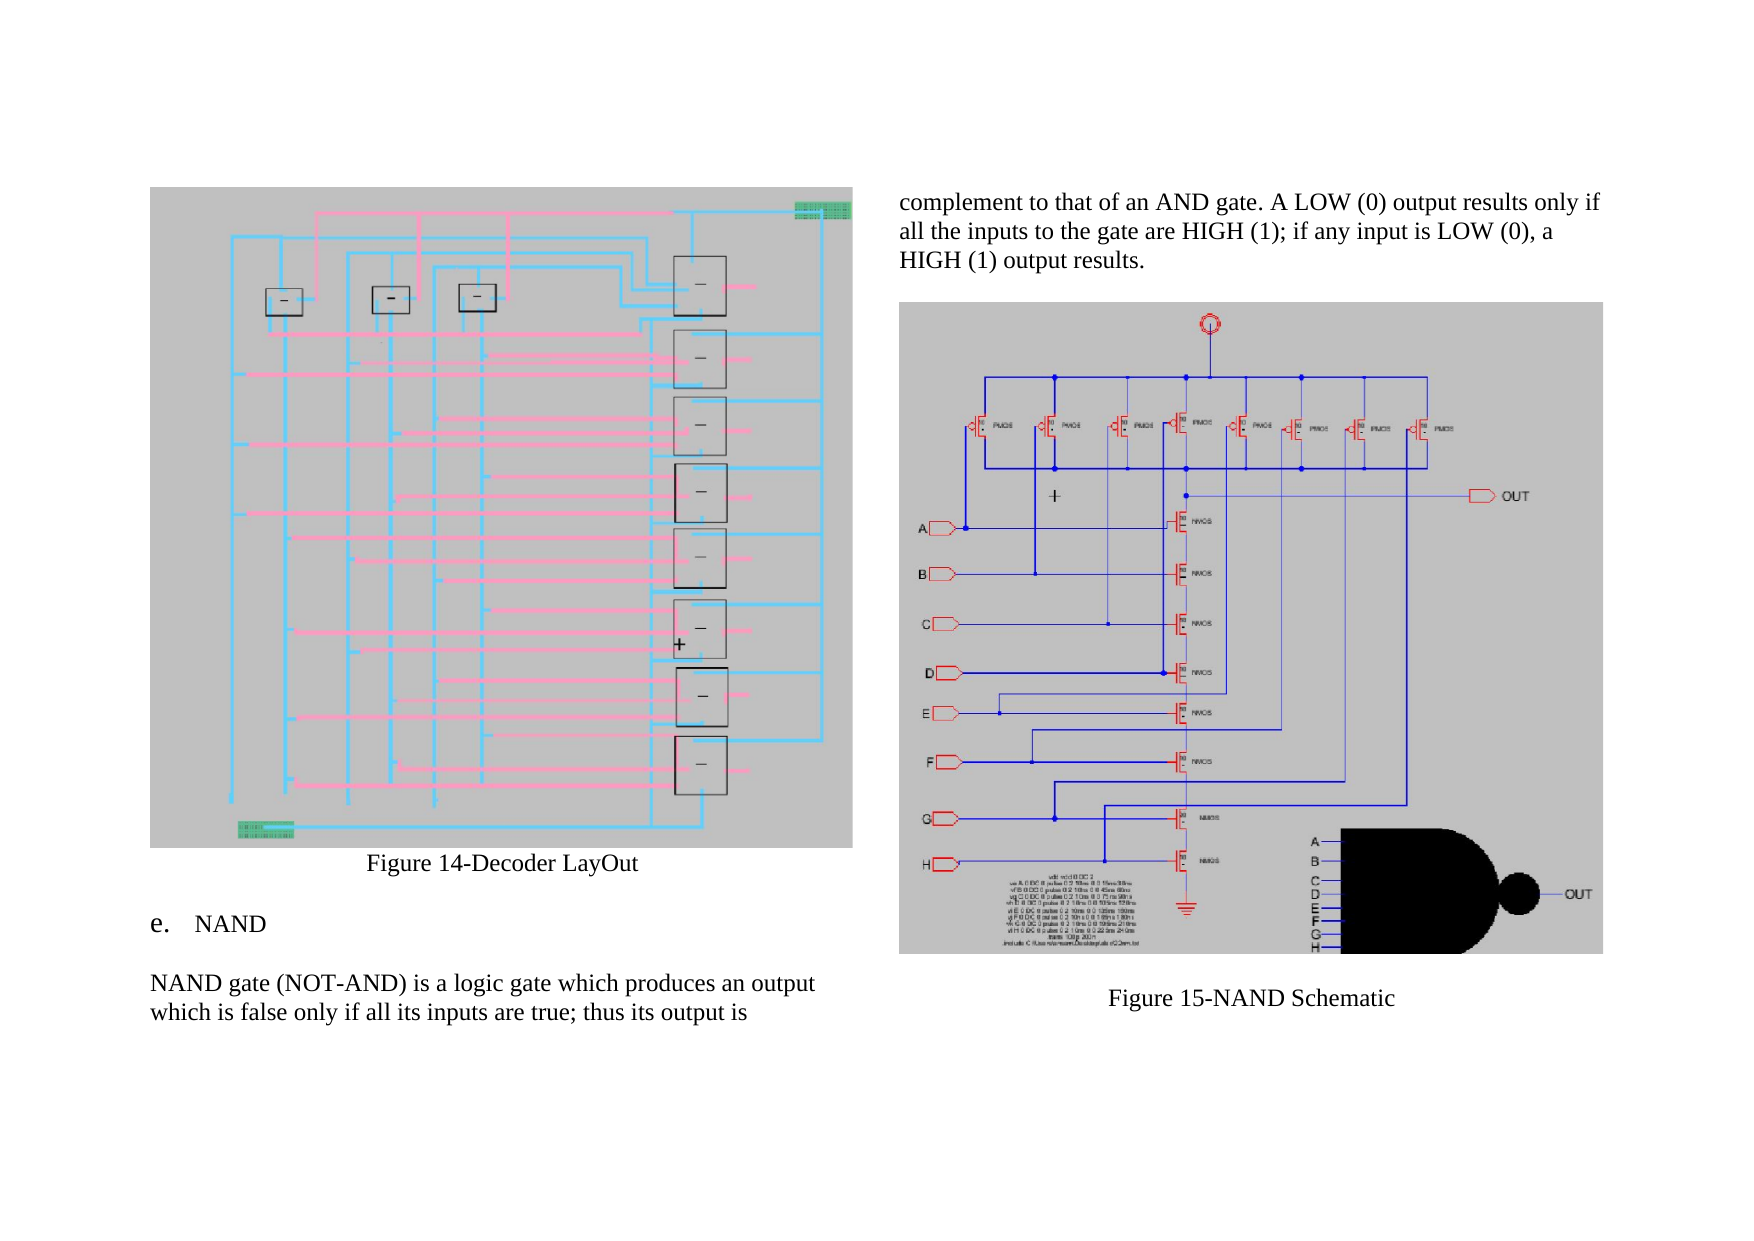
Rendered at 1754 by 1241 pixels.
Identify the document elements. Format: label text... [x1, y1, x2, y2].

text Figure 15-NAND Schematic [899, 983, 1604, 1012]
list NAND [150, 905, 855, 939]
text NAND gate (NOT-AND) is a logic gate which produces an output which is false only if all its inputs are true; thus its output is complement to that of an AND gate. A LOW (0) output results only if all the inputs to the gate are HIGH (1); if any input is LOW (0), a HIGH (1) output results. [899, 187, 1604, 274]
picture [899, 302, 1604, 954]
picture [150, 187, 853, 848]
text Figure 14-Decoder LayOut [150, 848, 855, 876]
text NAND gate (NOT-AND) is a logic gate which produces an output which is false only if all its inputs are true; thus its output is complement to that of an AND gate. A LOW (0) output results only if all the inputs to the gate are HIGH (1); if any input is LOW (0), a HIGH (1) output results. [150, 968, 855, 1025]
